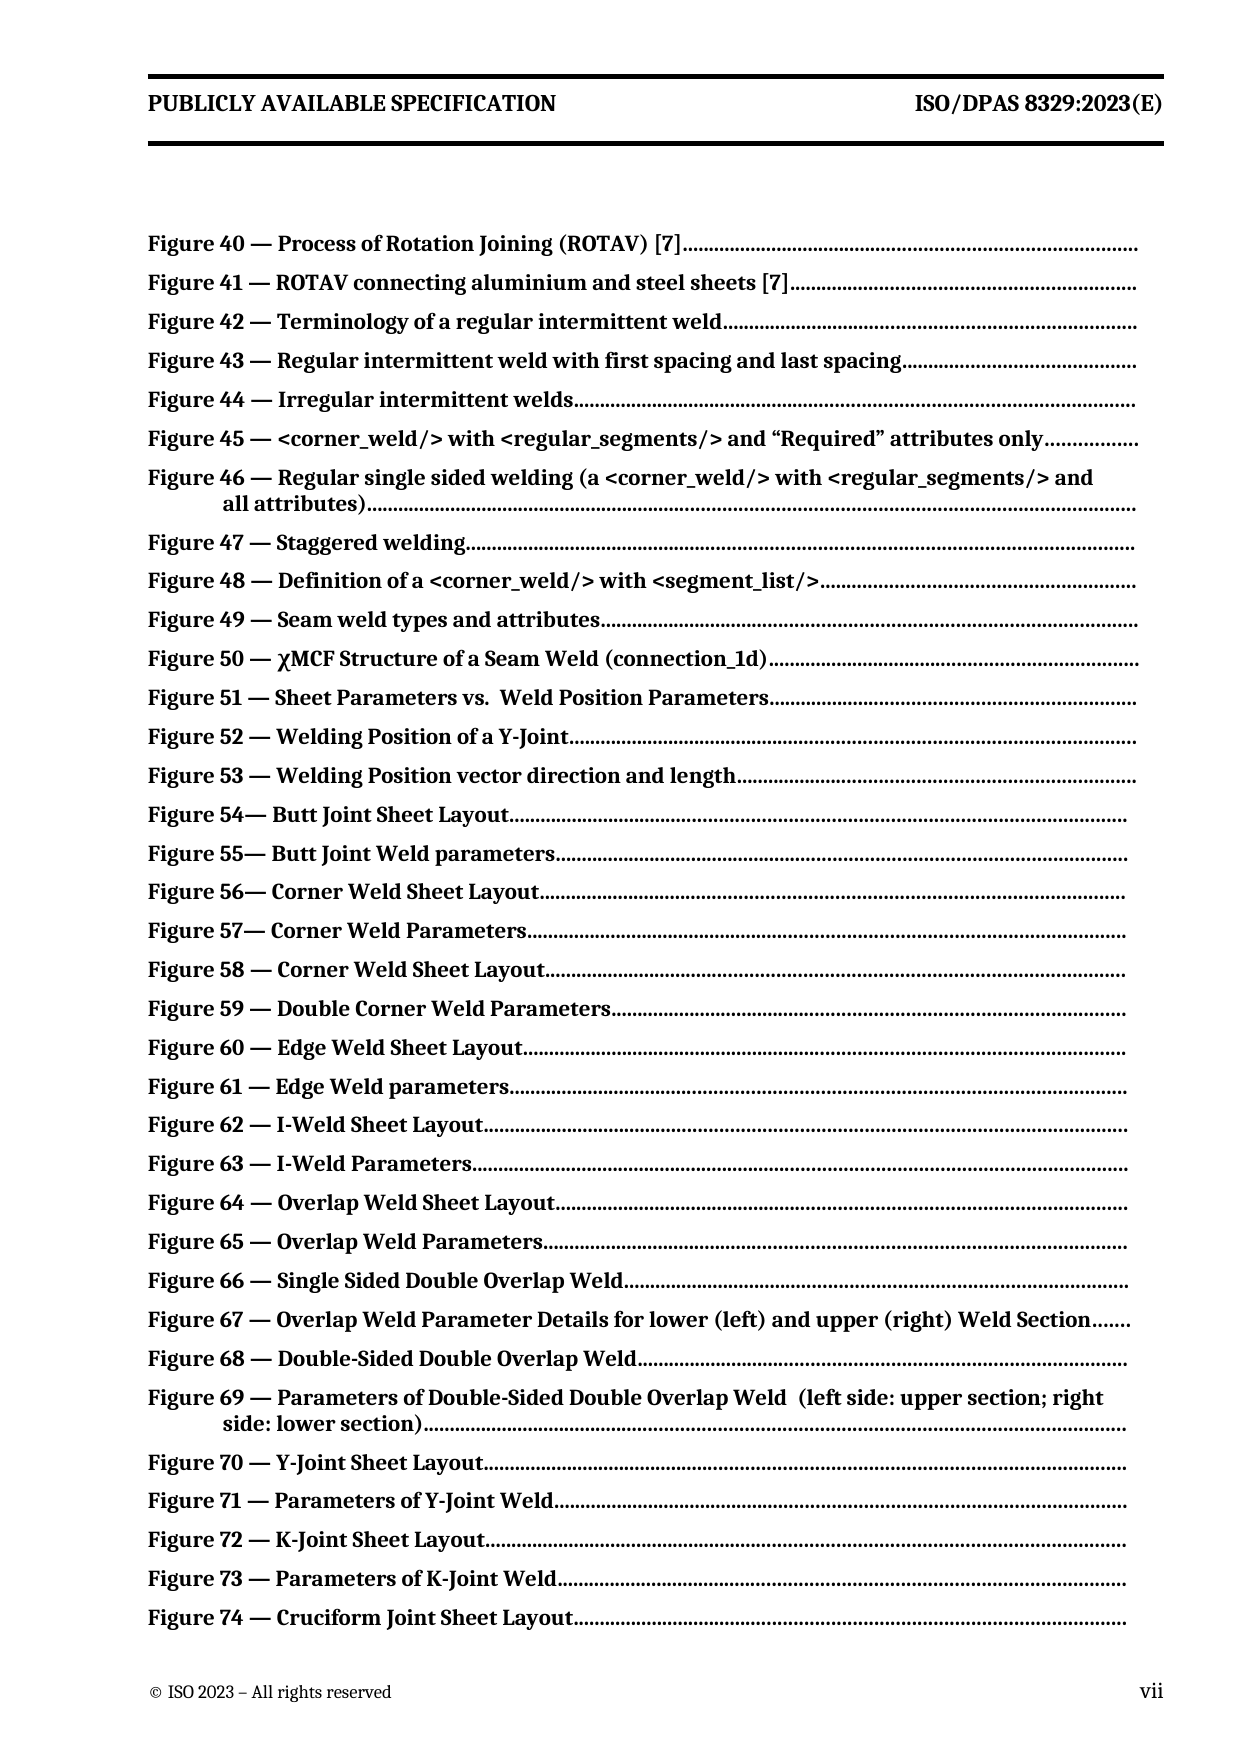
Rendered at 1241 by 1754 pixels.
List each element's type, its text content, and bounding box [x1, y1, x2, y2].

text Figure 67 — Overlap Weld Parameter Details for lower (left) and upper (right) Weld Section 117 [148, 1307, 1111, 1333]
text Figure 61 — Edge Weld parameters 110 [148, 1073, 1111, 1100]
text Figure 66 — Single Sided Double Overlap Weld 117 [148, 1268, 1111, 1294]
text Figure 41 — ROTAV connecting aluminium and steel sheets [7] 80 [148, 270, 1111, 296]
text Figure 54— Butt Joint Sheet Layout 101 [148, 801, 1111, 828]
text Figure 51 — Sheet Parameters vs. Weld Position Parameters 94 [148, 685, 1111, 711]
text Figure 59 — Double Corner Weld Parameters 106 [148, 996, 1111, 1022]
text Figure 46 — Regular single sided welding (a <corner_weld/> with <regular_segments/> and all attributes) 87 [148, 464, 1111, 517]
text Figure 49 — Seam weld types and attributes 91 [148, 607, 1111, 633]
text Figure 45 — <corner_weld/> with <regular_segments/> and “Required” attributes only 87 [148, 425, 1111, 452]
text Figure 69 — Parameters of Double-Sided Double Overlap Weld (left side: upper section; right side: lower section) 118 [148, 1384, 1111, 1437]
text Figure 56— Corner Weld Sheet Layout 104 [148, 879, 1111, 906]
text Figure 72 — K-Joint Sheet Layout 126 [148, 1527, 1111, 1553]
text Figure 55— Butt Joint Weld parameters 101 [148, 840, 1111, 867]
text Figure 62 — I-Weld Sheet Layout 113 [148, 1112, 1111, 1139]
text Figure 58 — Corner Weld Sheet Layout 106 [148, 957, 1111, 983]
text Figure 65 — Overlap Weld Parameters 116 [148, 1229, 1111, 1255]
text Figure 57— Corner Weld Parameters 105 [148, 918, 1111, 944]
text Figure 68 — Double-Sided Double Overlap Weld 118 [148, 1345, 1111, 1372]
text Figure 60 — Edge Weld Sheet Layout 109 [148, 1034, 1111, 1061]
text Figure 53 — Welding Position vector direction and length 98 [148, 763, 1111, 789]
text Figure 44 — Irregular intermittent welds 84 [148, 387, 1111, 413]
text Figure 64 — Overlap Weld Sheet Layout 116 [148, 1190, 1111, 1216]
text Figure 63 — I-Weld Parameters 113 [148, 1151, 1111, 1177]
text Figure 42 — Terminology of a regular intermittent weld 83 [148, 309, 1111, 335]
text Figure 43 — Regular intermittent weld with first spacing and last spacing 84 [148, 348, 1111, 374]
text Figure 48 — Definition of a <corner_weld/> with <segment_list/> 88 [148, 568, 1111, 595]
text Figure 52 — Welding Position of a Y-Joint 96 [148, 724, 1111, 750]
text Figure 40 — Process of Rotation Joining (ROTAV) [7] 79 [148, 231, 1111, 257]
text Figure 71 — Parameters of Y-Joint Weld 122 [148, 1488, 1111, 1515]
text Figure 50 — χMCF Structure of a Seam Weld (connection_1d) 91 [148, 646, 1111, 672]
text Figure 74 — Cruciform Joint Sheet Layout 130 [148, 1605, 1111, 1631]
text Figure 73 — Parameters of K-Joint Weld 126 [148, 1566, 1111, 1592]
text Figure 47 — Staggered welding 88 [148, 529, 1111, 556]
text Figure 70 — Y-Joint Sheet Layout 122 [148, 1449, 1111, 1476]
